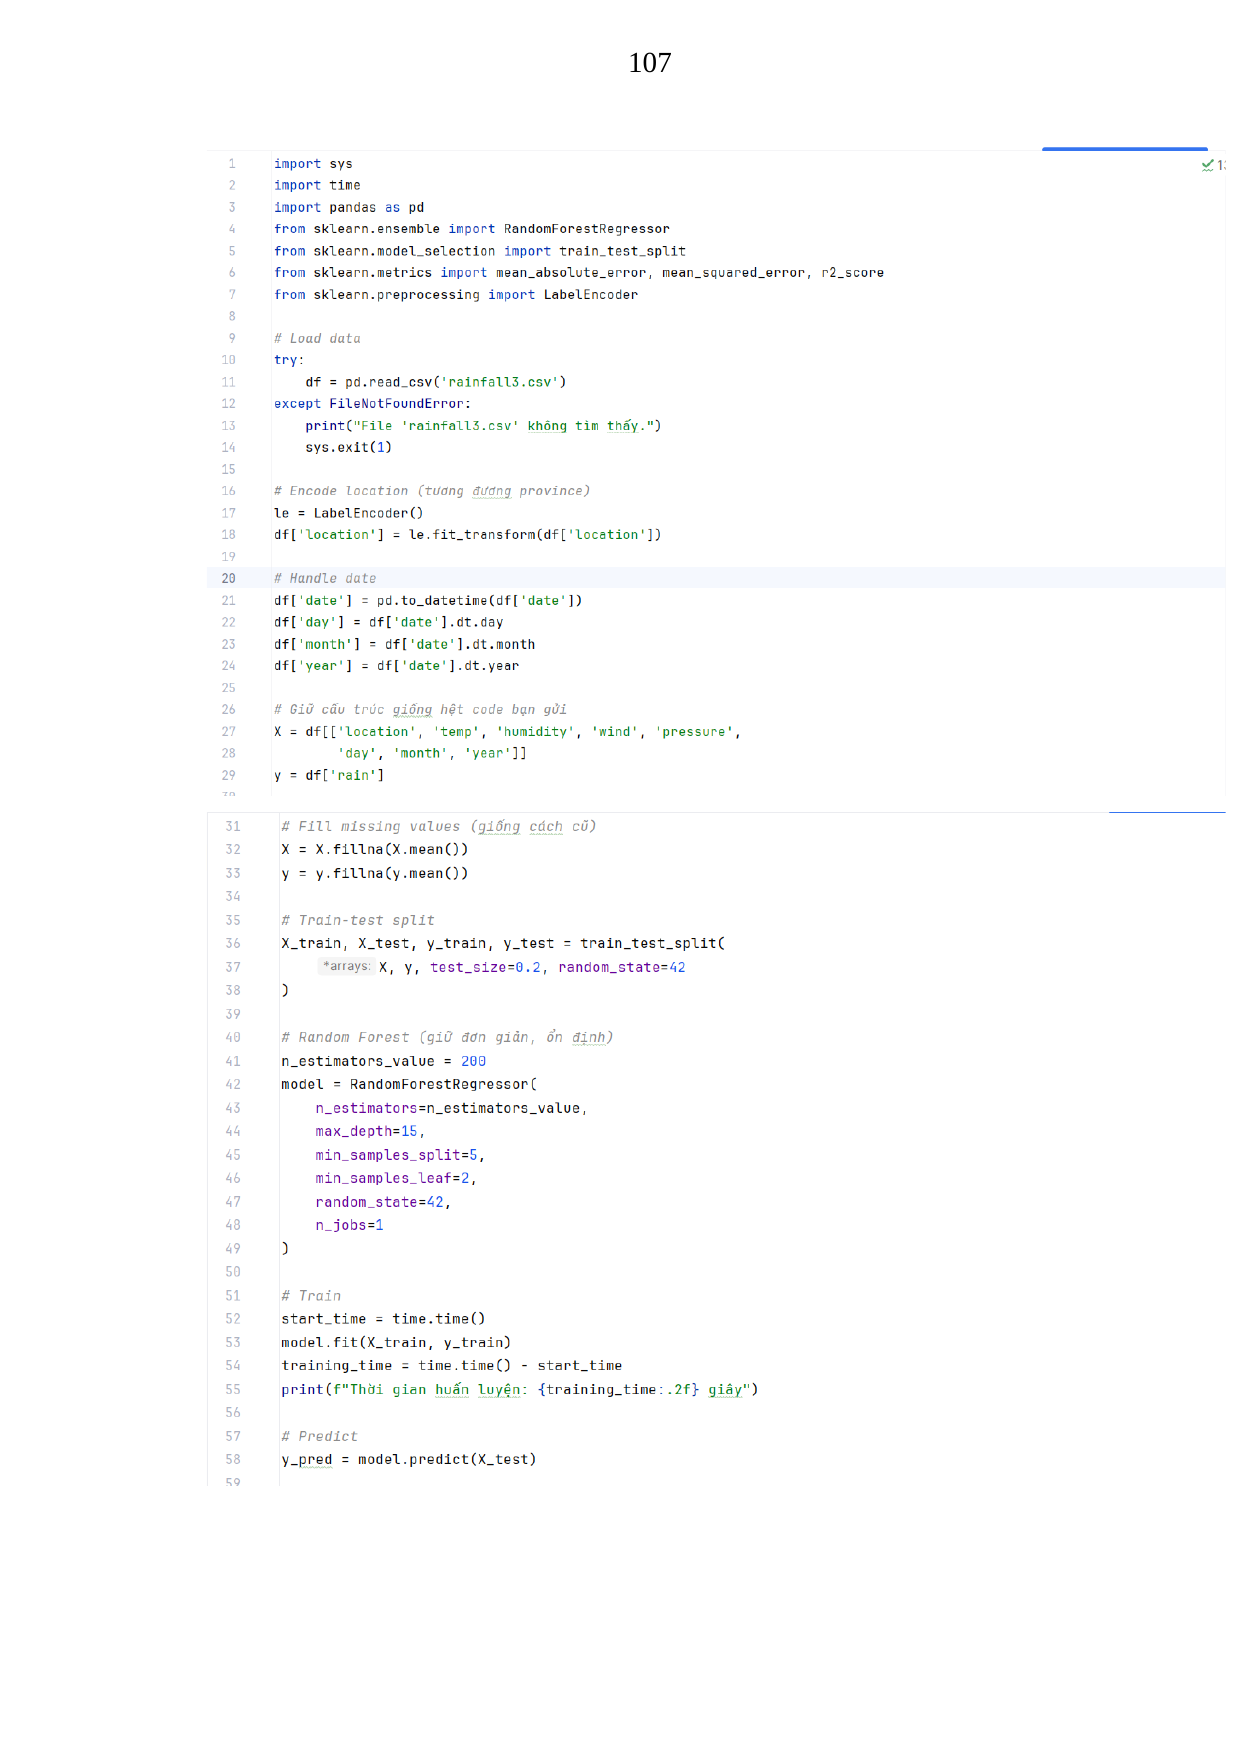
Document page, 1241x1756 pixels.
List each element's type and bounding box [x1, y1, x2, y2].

picture [206, 147, 1226, 796]
picture [206, 812, 1226, 1486]
